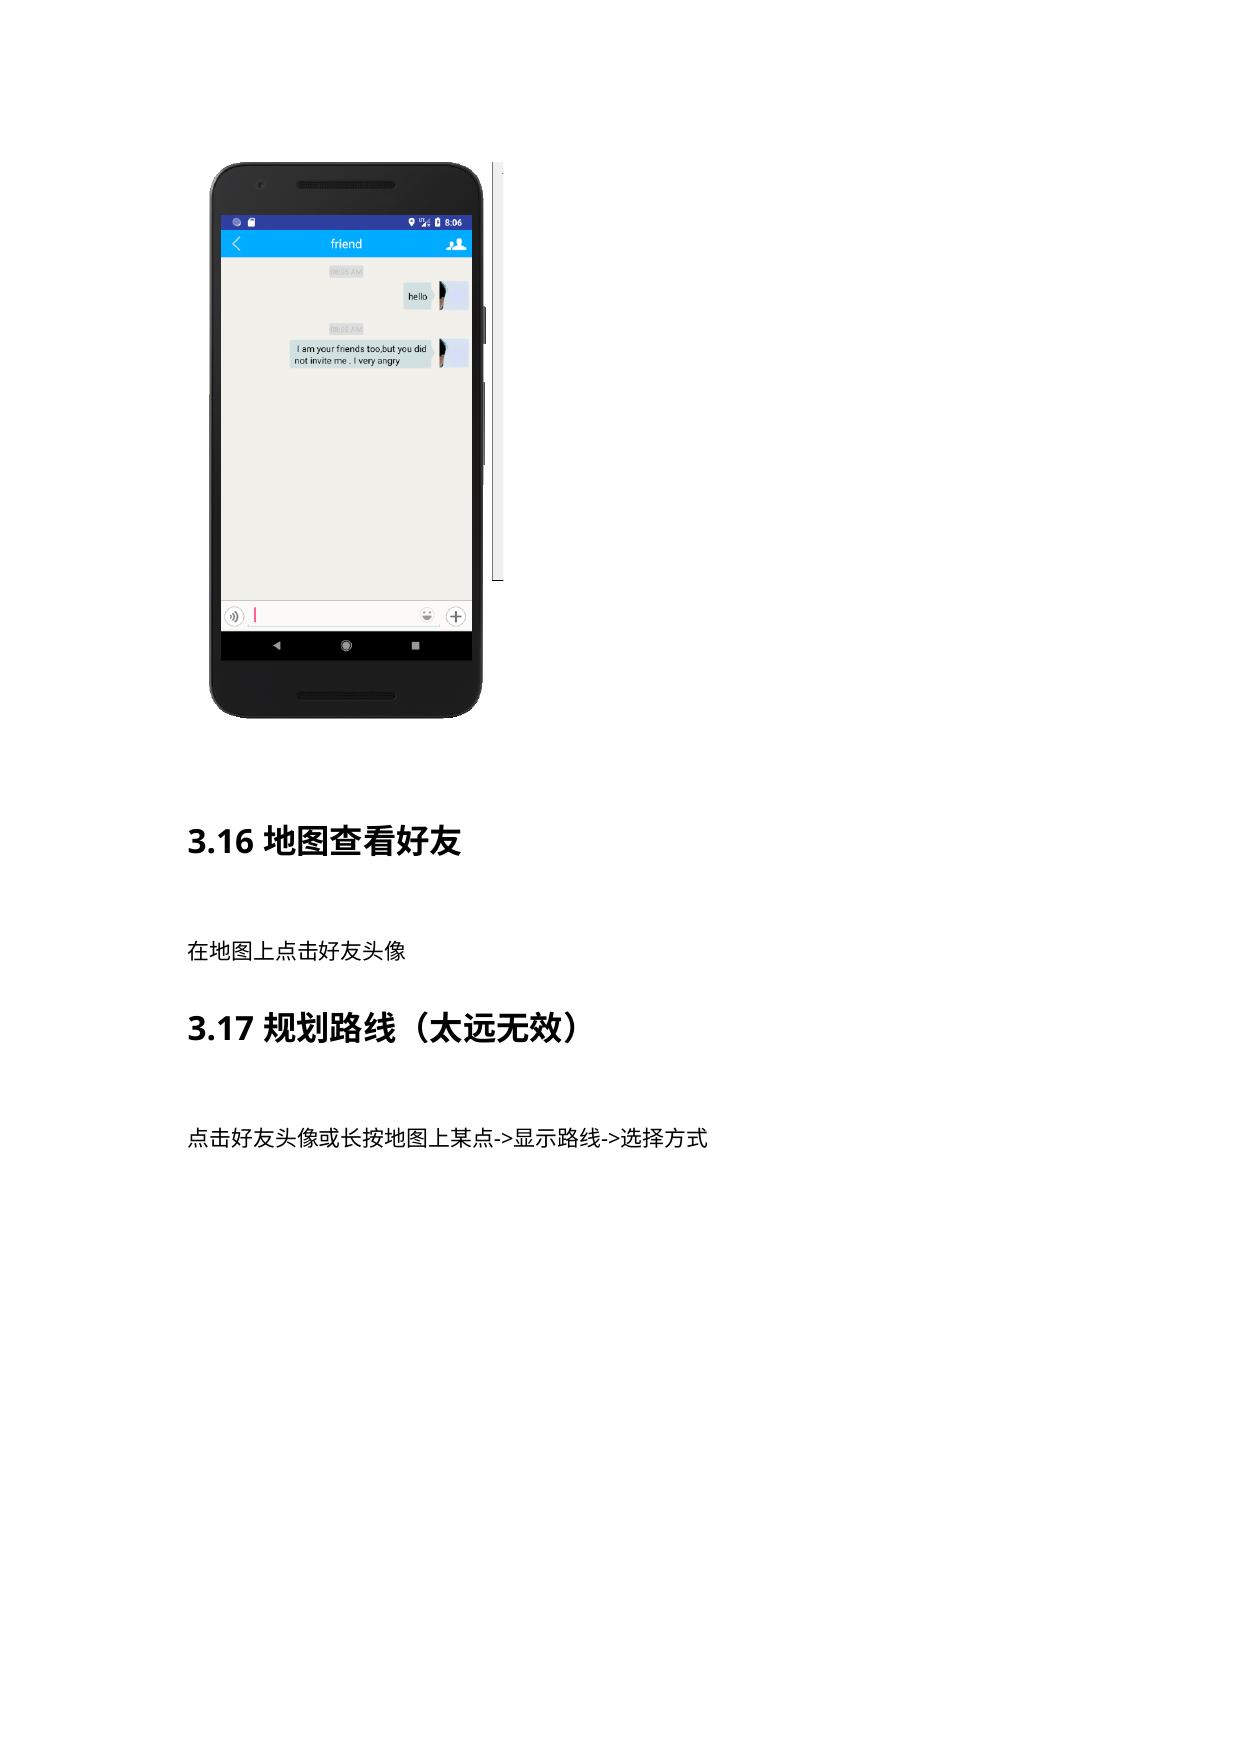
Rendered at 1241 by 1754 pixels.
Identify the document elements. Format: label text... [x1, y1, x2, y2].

subtitle 3.17 规划路线（太远无效） [187, 993, 1053, 1058]
picture [187, 162, 504, 727]
text 在地图上点击好友头像 [187, 934, 1053, 966]
subtitle 3.16 地图查看好友 [187, 807, 1053, 872]
text 点击好友头像或长按地图上某点->显示路线->选择方式 [187, 1121, 1053, 1153]
